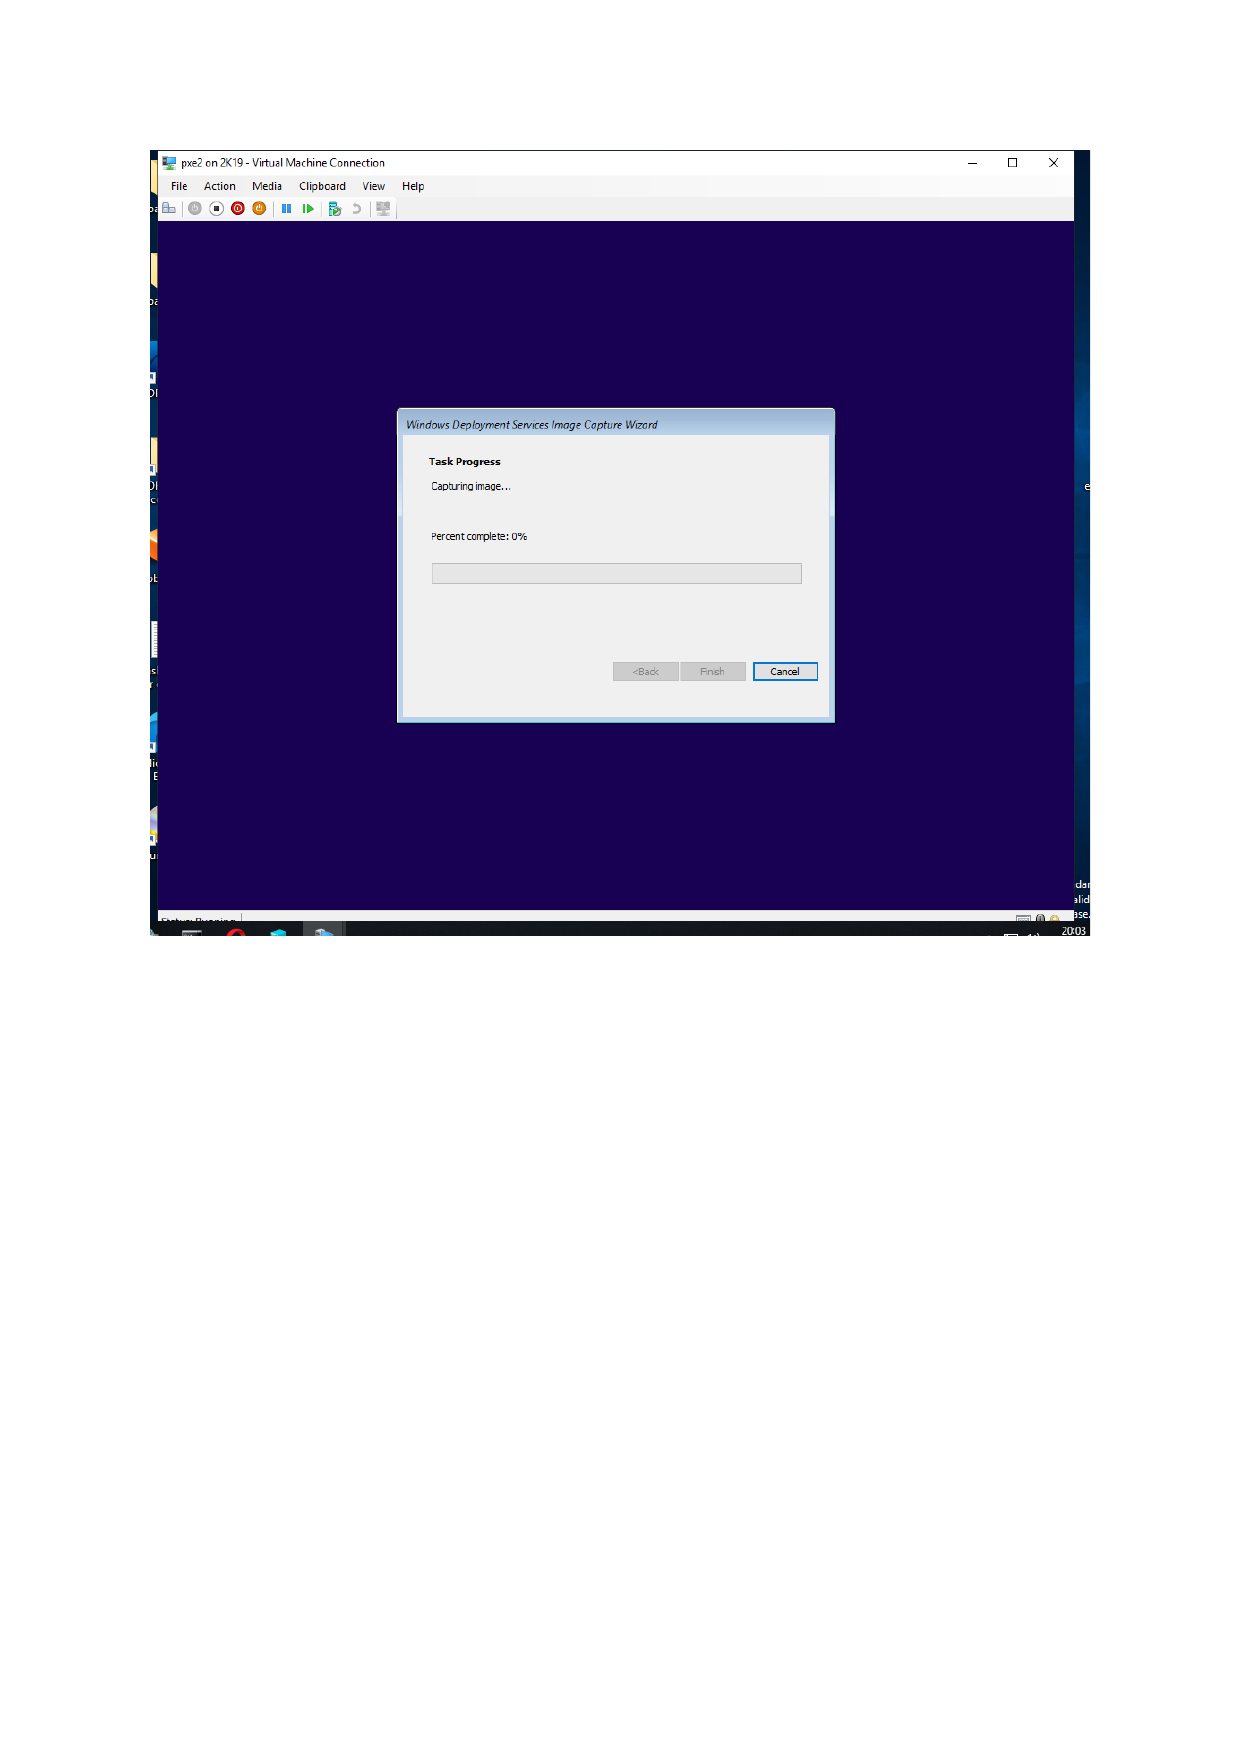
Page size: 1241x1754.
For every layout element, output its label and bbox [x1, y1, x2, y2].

picture [150, 150, 1091, 936]
